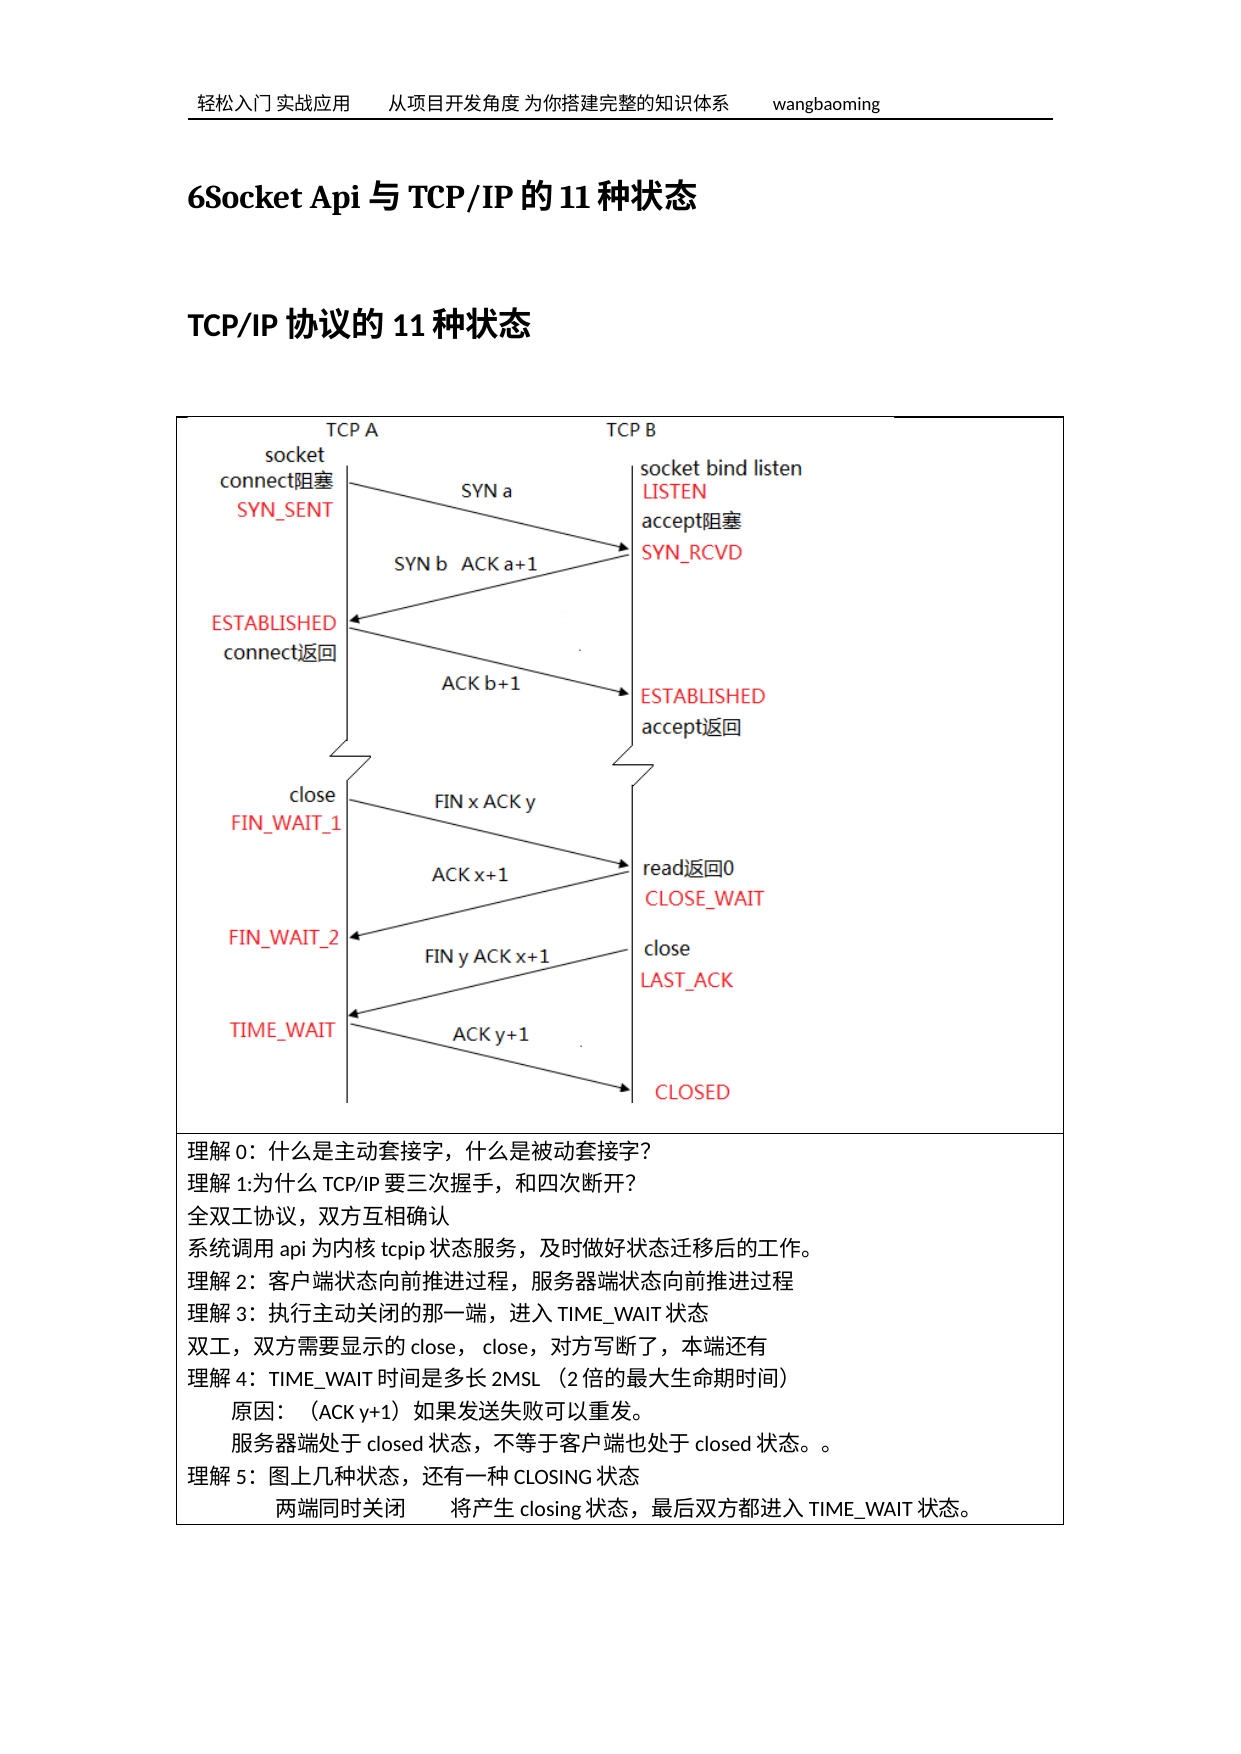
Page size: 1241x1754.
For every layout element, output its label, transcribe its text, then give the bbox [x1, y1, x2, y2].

picture [187, 417, 895, 1103]
table_cell 理解0：什么是主动套接字，什么是被动套接字？ 理解1:为什么TCP/IP要三次握手，和四次断开？ 全双工协议，双方互相确认 系统调用api为内核tcpip状态服务，及时做好状态迁移后的工作。 理解2：客户端状态向前推进过程，服务器端状态向前推进过程 理解3：执行主动关闭的那一端，进入TIME_WAIT状态 双工，双方需要显示的close， close，对方写断了，本端还有 理解4：TIME_WAIT 时间是多长2MSL （2倍的最大生命期时间） 原因：（ACK y+1）如果发送失败可以重发。 服务器端处于closed状态，不等于客户端也处于closed状态。。 理解5：图上几种状态，还有一种CLOSING状态 两端同时关闭 将产生closing状态，最后双方都进入TIME_WAIT状态。 [177, 1134, 1063, 1523]
table_header [177, 418, 1063, 1132]
subtitle 6Socket Api 与TCP/IP的11种状态 [187, 162, 1053, 227]
subtitle TCP/IP协议的11种状态 [187, 289, 1053, 354]
